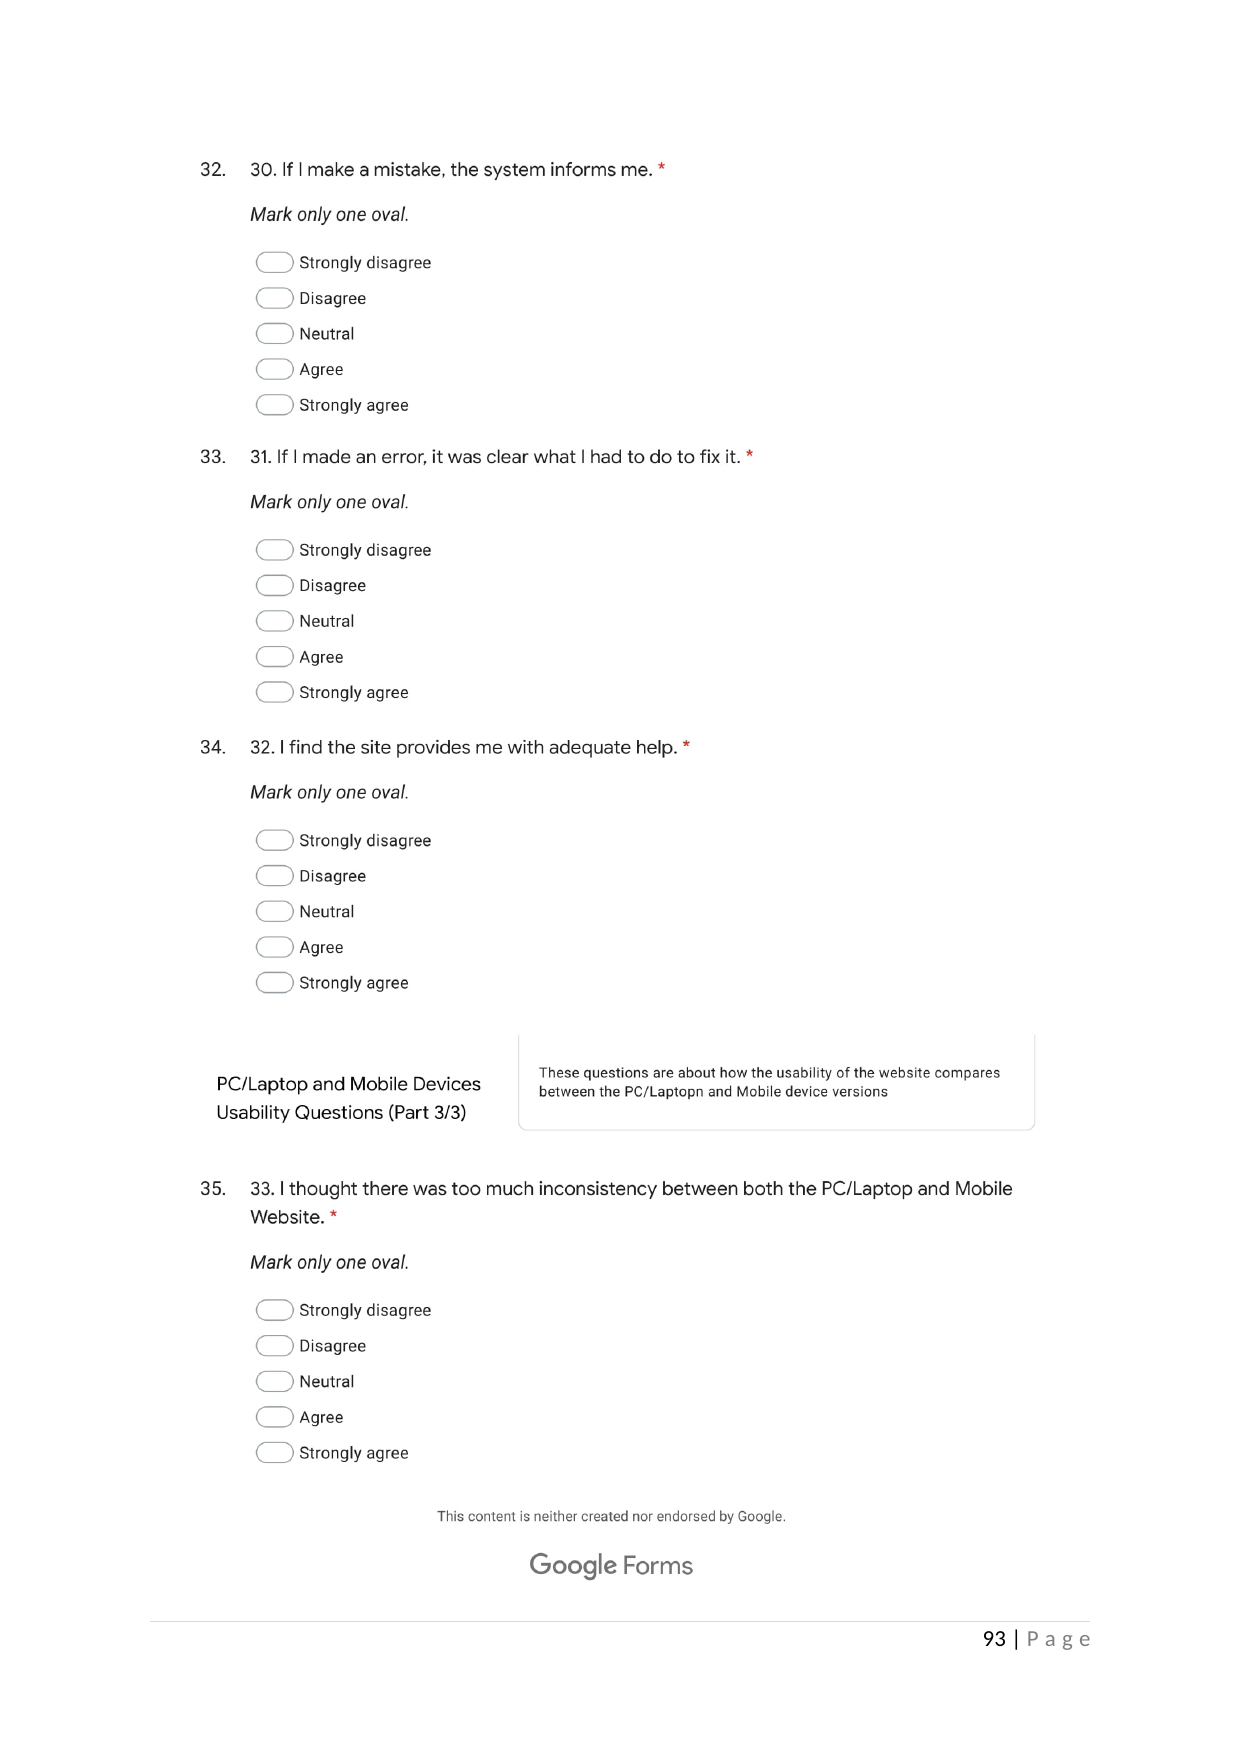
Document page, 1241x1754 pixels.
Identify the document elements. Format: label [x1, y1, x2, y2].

picture [150, 150, 1091, 435]
picture [150, 725, 1091, 1472]
picture [150, 1490, 1091, 1592]
picture [150, 436, 1091, 707]
